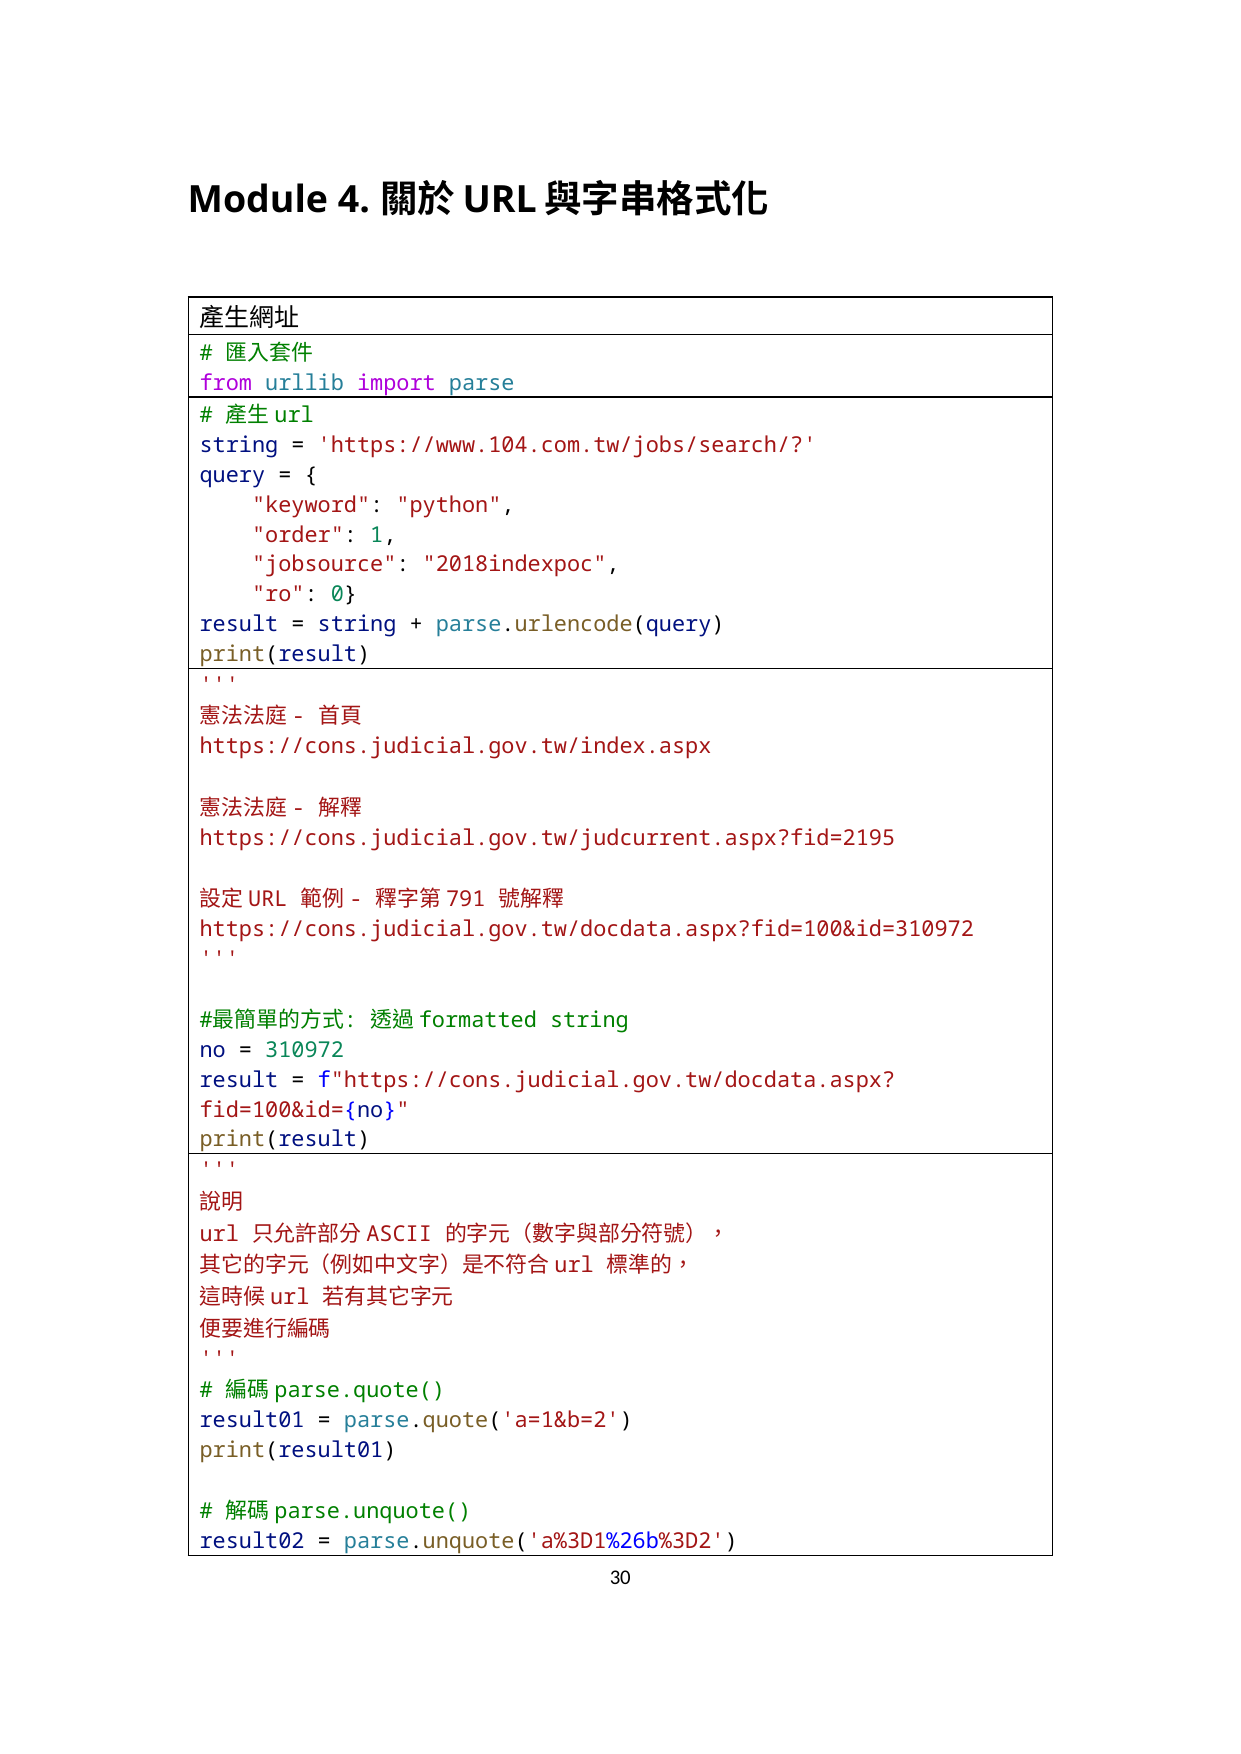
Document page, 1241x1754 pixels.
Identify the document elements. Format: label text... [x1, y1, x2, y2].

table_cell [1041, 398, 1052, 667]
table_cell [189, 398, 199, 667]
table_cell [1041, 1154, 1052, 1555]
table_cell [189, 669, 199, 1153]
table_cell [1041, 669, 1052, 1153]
subtitle Module 4. 關於URL與字串格式化 [187, 169, 1053, 223]
table_header 產生網址 [189, 298, 1052, 334]
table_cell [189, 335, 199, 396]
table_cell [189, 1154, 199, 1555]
